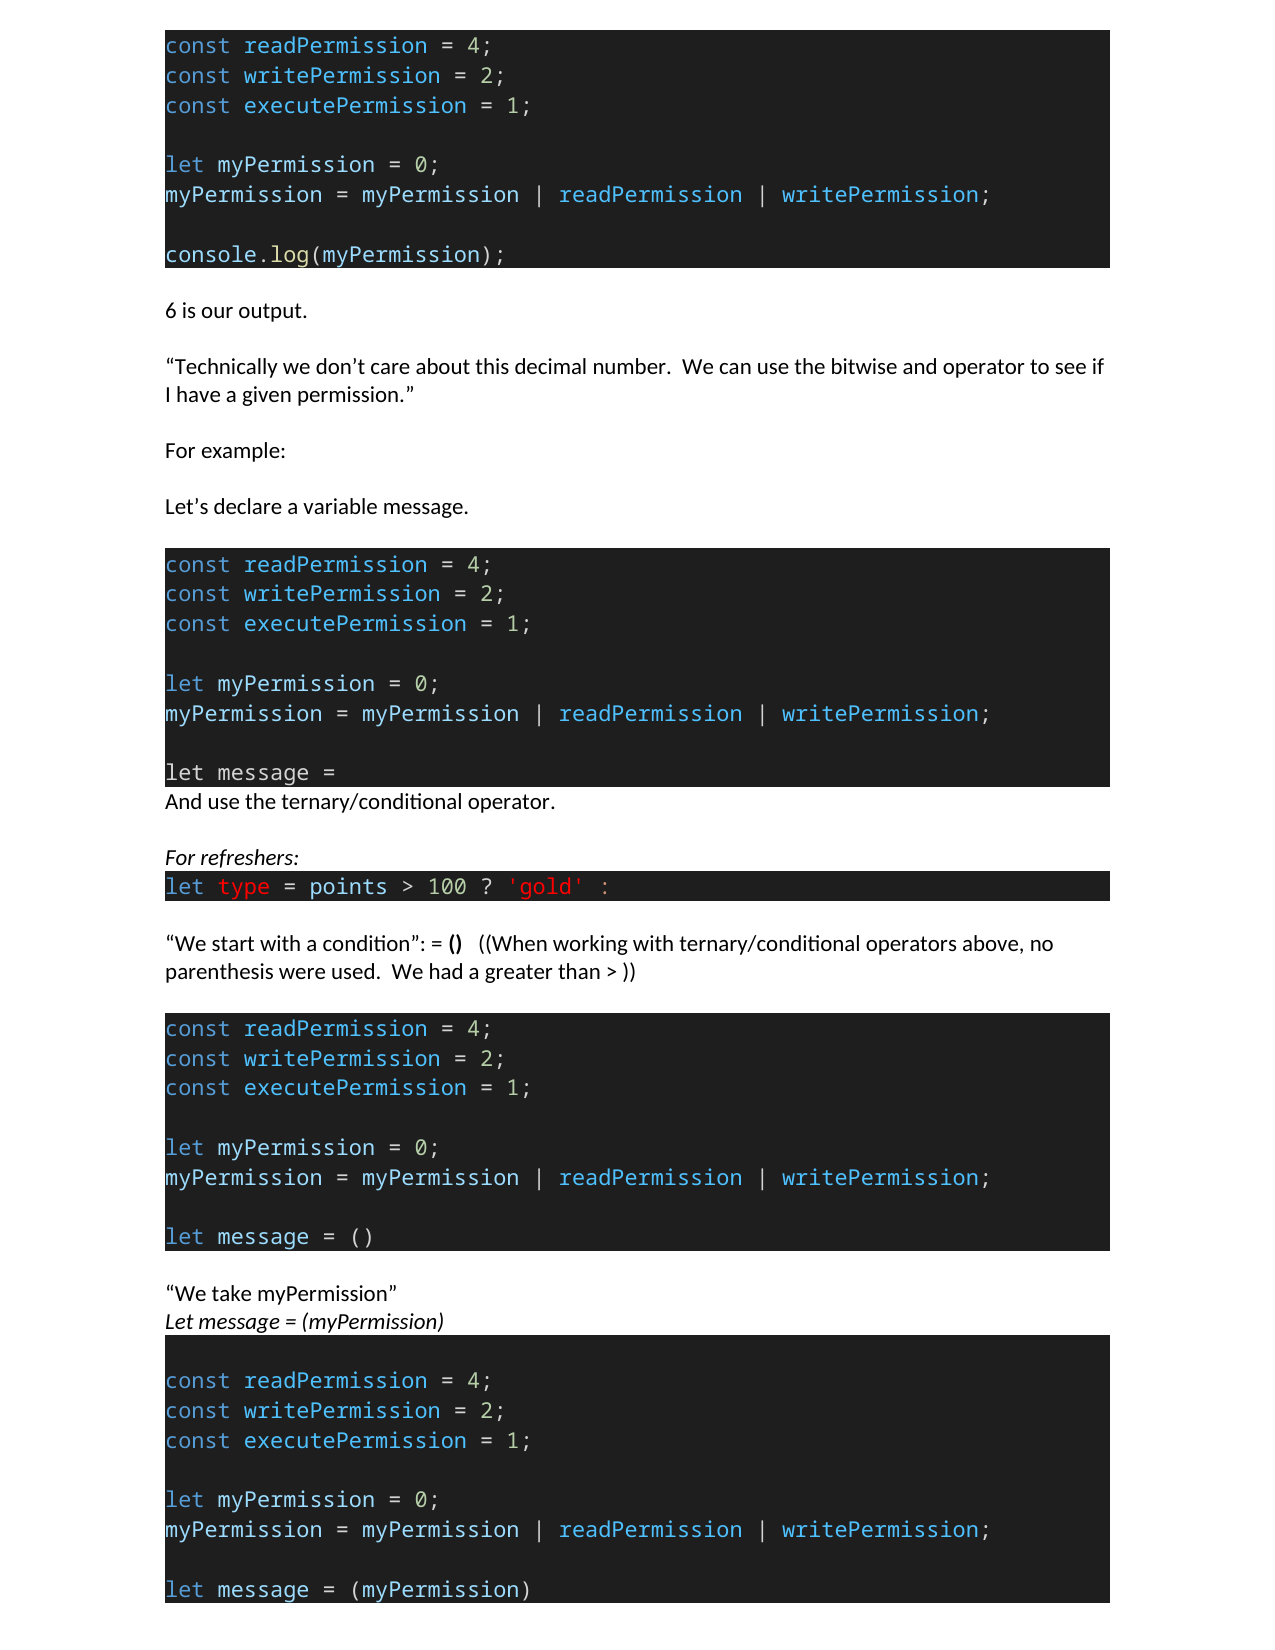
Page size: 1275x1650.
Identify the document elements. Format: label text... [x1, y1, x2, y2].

text const readPermission = 4; [165, 548, 1110, 578]
text const readPermission = 4; [165, 1365, 1110, 1395]
text console.log(myPermission); [165, 238, 1110, 268]
text myPermission = myPermission | readPermission | writePermission; [165, 1162, 1110, 1192]
text const executePermission = 1; [165, 1072, 1110, 1102]
text “We take myPermission” [165, 1279, 1110, 1307]
text “Technically we don’t care about this decimal number. We can use the bitwise and operator to see if I have a given permission.” [165, 352, 1110, 408]
text “We start with a condition”: = () ((When working with ternary/conditional operators above, no parenthesis were used. We had a greater than > )) [165, 929, 1110, 985]
text const executePermission = 1; [165, 89, 1110, 119]
text const writePermission = 2; [165, 60, 1110, 89]
text let myPermission = 0; [165, 149, 1110, 179]
text const writePermission = 2; [165, 578, 1110, 608]
text And use the ternary/conditional operator. For refreshers: [165, 787, 1110, 871]
text let message = [165, 757, 1110, 787]
text Let message = (myPermission) [165, 1307, 1110, 1335]
text let myPermission = 0; [165, 1132, 1110, 1162]
text let myPermission = 0; [165, 1484, 1110, 1514]
text let myPermission = 0; [165, 668, 1110, 697]
text const writePermission = 2; [165, 1043, 1110, 1072]
text const readPermission = 4; [165, 30, 1110, 60]
text const executePermission = 1; [165, 608, 1110, 638]
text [165, 1514, 1110, 1544]
text For example: [165, 436, 1110, 464]
text const readPermission = 4; [165, 1013, 1110, 1043]
text myPermission = myPermission | readPermission | writePermission; [165, 697, 1110, 727]
text let type = points > 100 ? 'gold' : [165, 871, 1110, 901]
text myPermission = myPermission | readPermission | writePermission; [165, 179, 1110, 209]
text const writePermission = 2; [165, 1395, 1110, 1424]
text 6 is our output. [165, 296, 1110, 324]
text let message = () [165, 1221, 1110, 1251]
text Let’s declare a variable message. [165, 492, 1110, 521]
text const executePermission = 1; [165, 1424, 1110, 1454]
text let message = (myPermission) [165, 1573, 1110, 1603]
